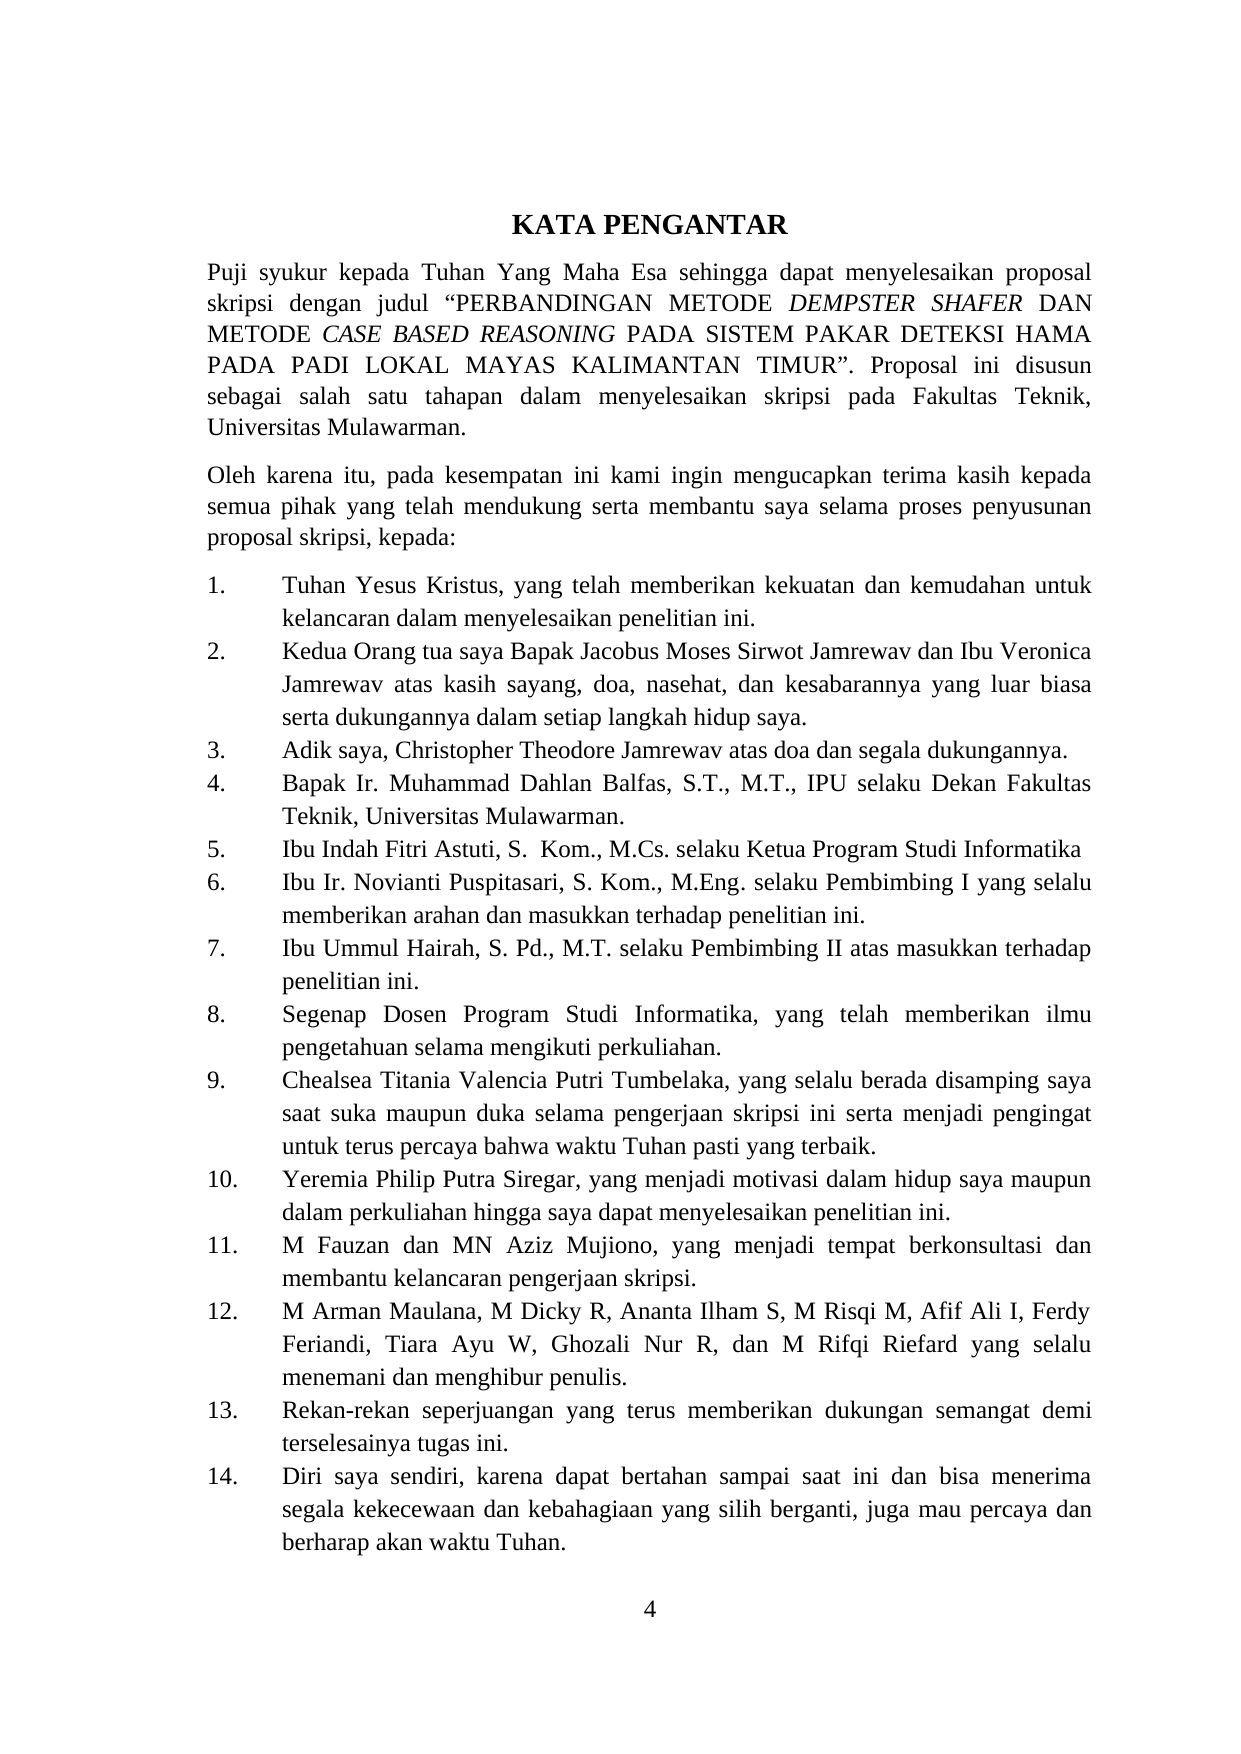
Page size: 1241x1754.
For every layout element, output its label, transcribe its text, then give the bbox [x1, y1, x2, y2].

list Ibu Ummul Hairah, S. Pd., M.T. selaku Pembimbing II atas masukkan terhadap penelitian ini. [207, 933, 1092, 995]
list Bapak Ir. Muhammad Dahlan Balfas, S.T., M.T., IPU selaku Dekan Fakultas Teknik, Universitas Mulawarman. [207, 768, 1092, 830]
text Oleh karena itu, pada kesempatan ini kami ingin mengucapkan terima kasih kepada semua pihak yang telah mendukung serta membantu saya selama proses penyusunan proposal skripsi, kepada: [207, 460, 1092, 551]
list Adik saya, Christopher Theodore Jamrewav atas doa dan segala dukungannya. [207, 735, 1092, 764]
list Segenap Dosen Program Studi Informatika, yang telah memberikan ilmu pengetahuan selama mengikuti perkuliahan. [207, 999, 1092, 1061]
list Ibu Indah Fitri Astuti, S. Kom., M.Cs. selaku Ketua Program Studi Informatika [207, 834, 1092, 863]
list M Arman Maulana, M Dicky R, Ananta Ilham S, M Risqi M, Afif Ali I, Ferdy Feriandi, Tiara Ayu W, Ghozali Nur R, dan M Rifqi Riefard yang selalu menemani dan menghibur penulis. [207, 1296, 1092, 1391]
list Rekan-rekan seperjuangan yang terus memberikan dukungan semangat demi terselesainya tugas ini. [207, 1395, 1092, 1457]
list Tuhan Yesus Kristus, yang telah memberikan kekuatan dan kemudahan untuk kelancaran dalam menyelesaikan penelitian ini. [207, 570, 1092, 632]
list Yeremia Philip Putra Siregar, yang menjadi motivasi dalam hidup saya maupun dalam perkuliahan hingga saya dapat menyelesaikan penelitian ini. [207, 1164, 1092, 1226]
list Chealsea Titania Valencia Putri Tumbelaka, yang selalu berada disamping saya saat suka maupun duka selama pengerjaan skripsi ini serta menjadi pengingat untuk terus percaya bahwa waktu Tuhan pasti yang terbaik. [207, 1065, 1092, 1160]
list Diri saya sendiri, karena dapat bertahan sampai saat ini dan bisa menerima segala kekecewaan dan kebahagiaan yang silih berganti, juga mau percaya dan berharap akan waktu Tuhan. [207, 1461, 1092, 1556]
list Kedua Orang tua saya Bapak Jacobus Moses Sirwot Jamrewav dan Ibu Veronica Jamrewav atas kasih sayang, doa, nasehat, dan kesabarannya yang luar biasa serta dukungannya dalam setiap langkah hidup saya. [207, 636, 1092, 731]
list M Fauzan dan MN Aziz Mujiono, yang menjadi tempat berkonsultasi dan membantu kelancaran pengerjaan skripsi. [207, 1230, 1092, 1292]
list Ibu Ir. Novianti Puspitasari, S. Kom., M.Eng. selaku Pembimbing I yang selalu memberikan arahan dan masukkan terhadap penelitian ini. [207, 867, 1092, 929]
text Puji syukur kepada Tuhan Yang Maha Esa sehingga dapat menyelesaikan proposal skripsi dengan judul “PERBANDINGAN METODE DEMPSTER SHAFER DAN METODE CASE BASED REASONING PADA SISTEM PAKAR DETEKSI HAMA PADA PADI LOKAL MAYAS KALIMANTAN TIMUR”. Proposal ini disusun sebagai salah satu tahapan dalam menyelesaikan skripsi pada Fakultas Teknik, Universitas Mulawarman. [207, 257, 1092, 441]
title KATA PENGANTAR [207, 207, 1092, 240]
